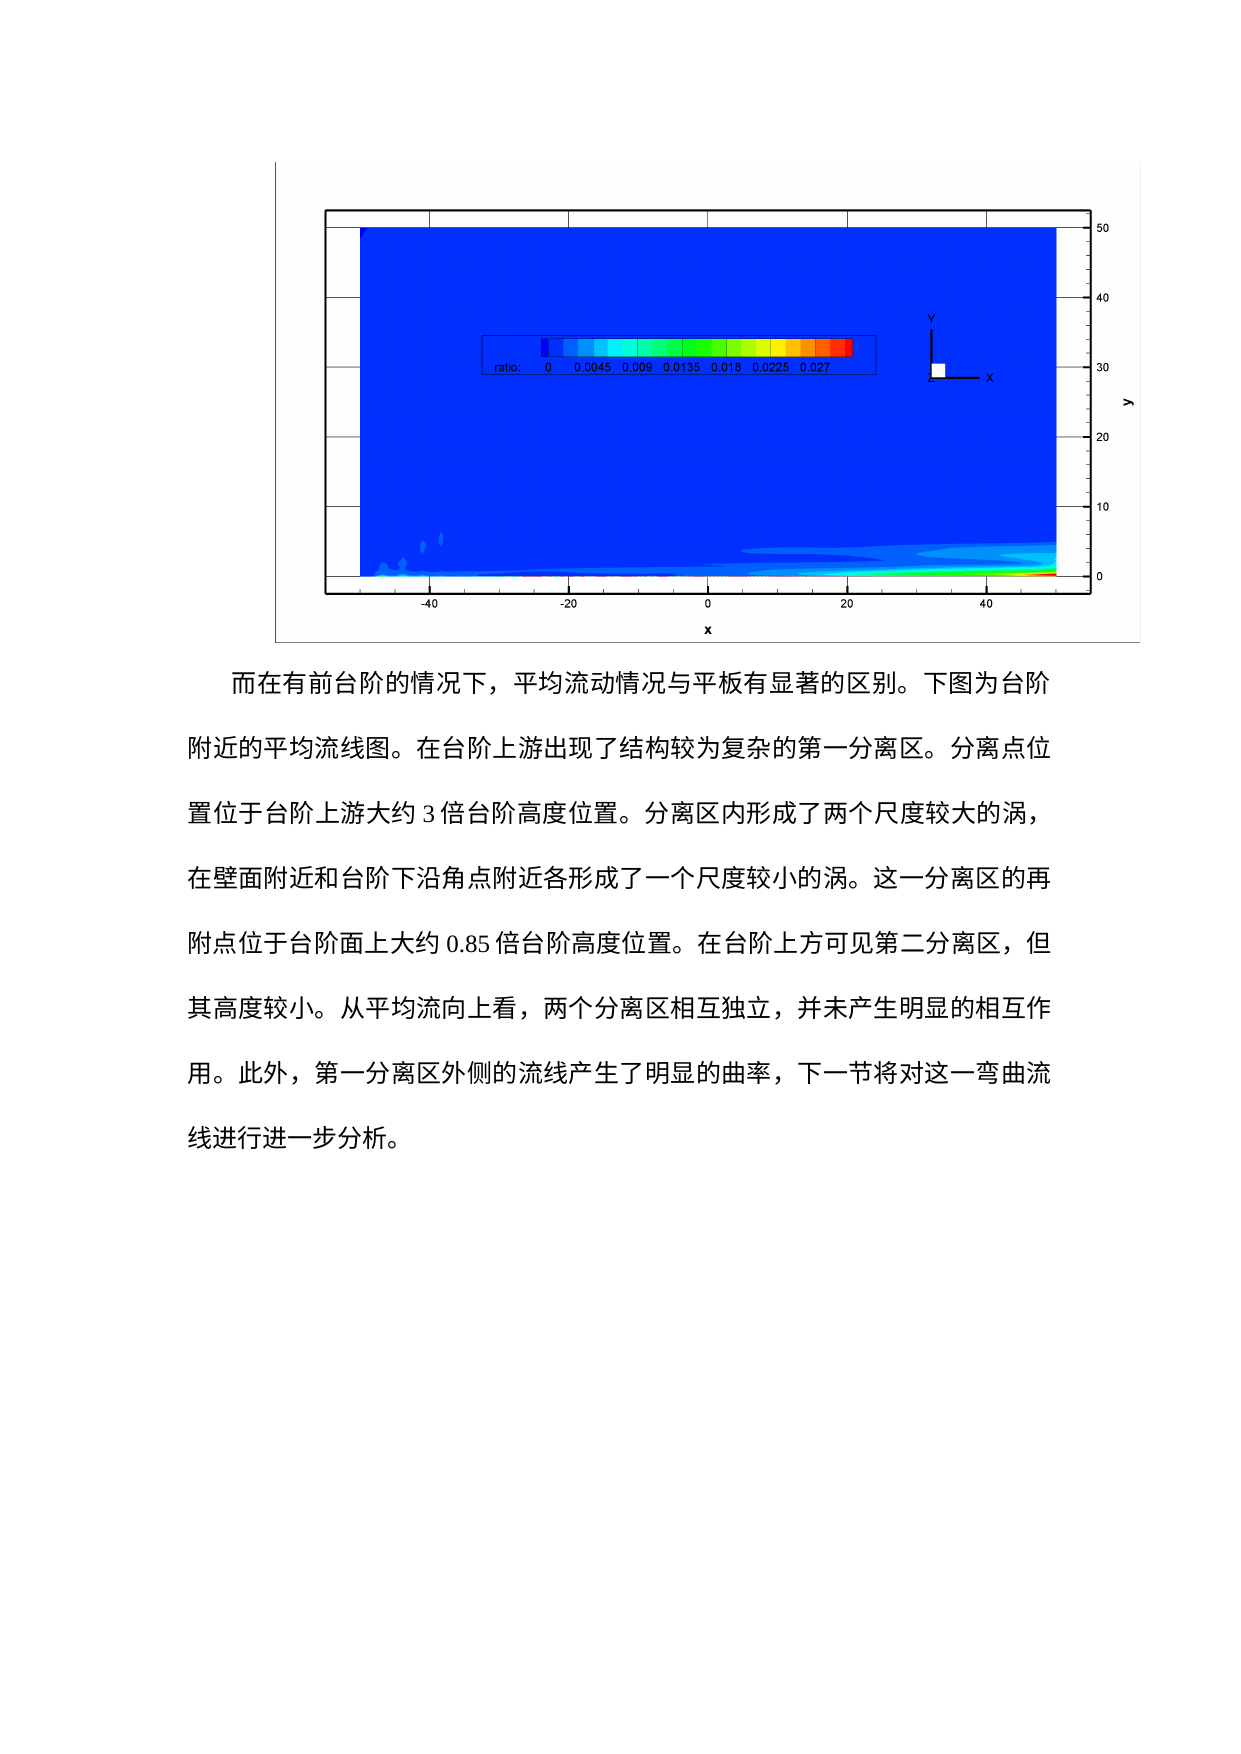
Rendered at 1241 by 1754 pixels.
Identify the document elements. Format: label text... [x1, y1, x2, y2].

text 而在有前台阶的情况下，平均流动情况与平板有显著的区别。下图为台阶附近的平均流线图。在台阶上游出现了结构较为复杂的第一分离区。分离点位置位于台阶上游大约3倍台阶高度位置。分离区内形成了两个尺度较大的涡，在壁面附近和台阶下沿角点附近各形成了一个尺度较小的涡。这一分离区的再附点位于台阶面上大约0.85倍台阶高度位置。在台阶上方可见第二分离区，但其高度较小。从平均流向上看，两个分离区相互独立，并未产生明显的相互作用。此外，第一分离区外侧的流线产生了明显的曲率，下一节将对这一弯曲流线进行进一步分析。 [187, 649, 1053, 1169]
picture [275, 162, 1141, 643]
